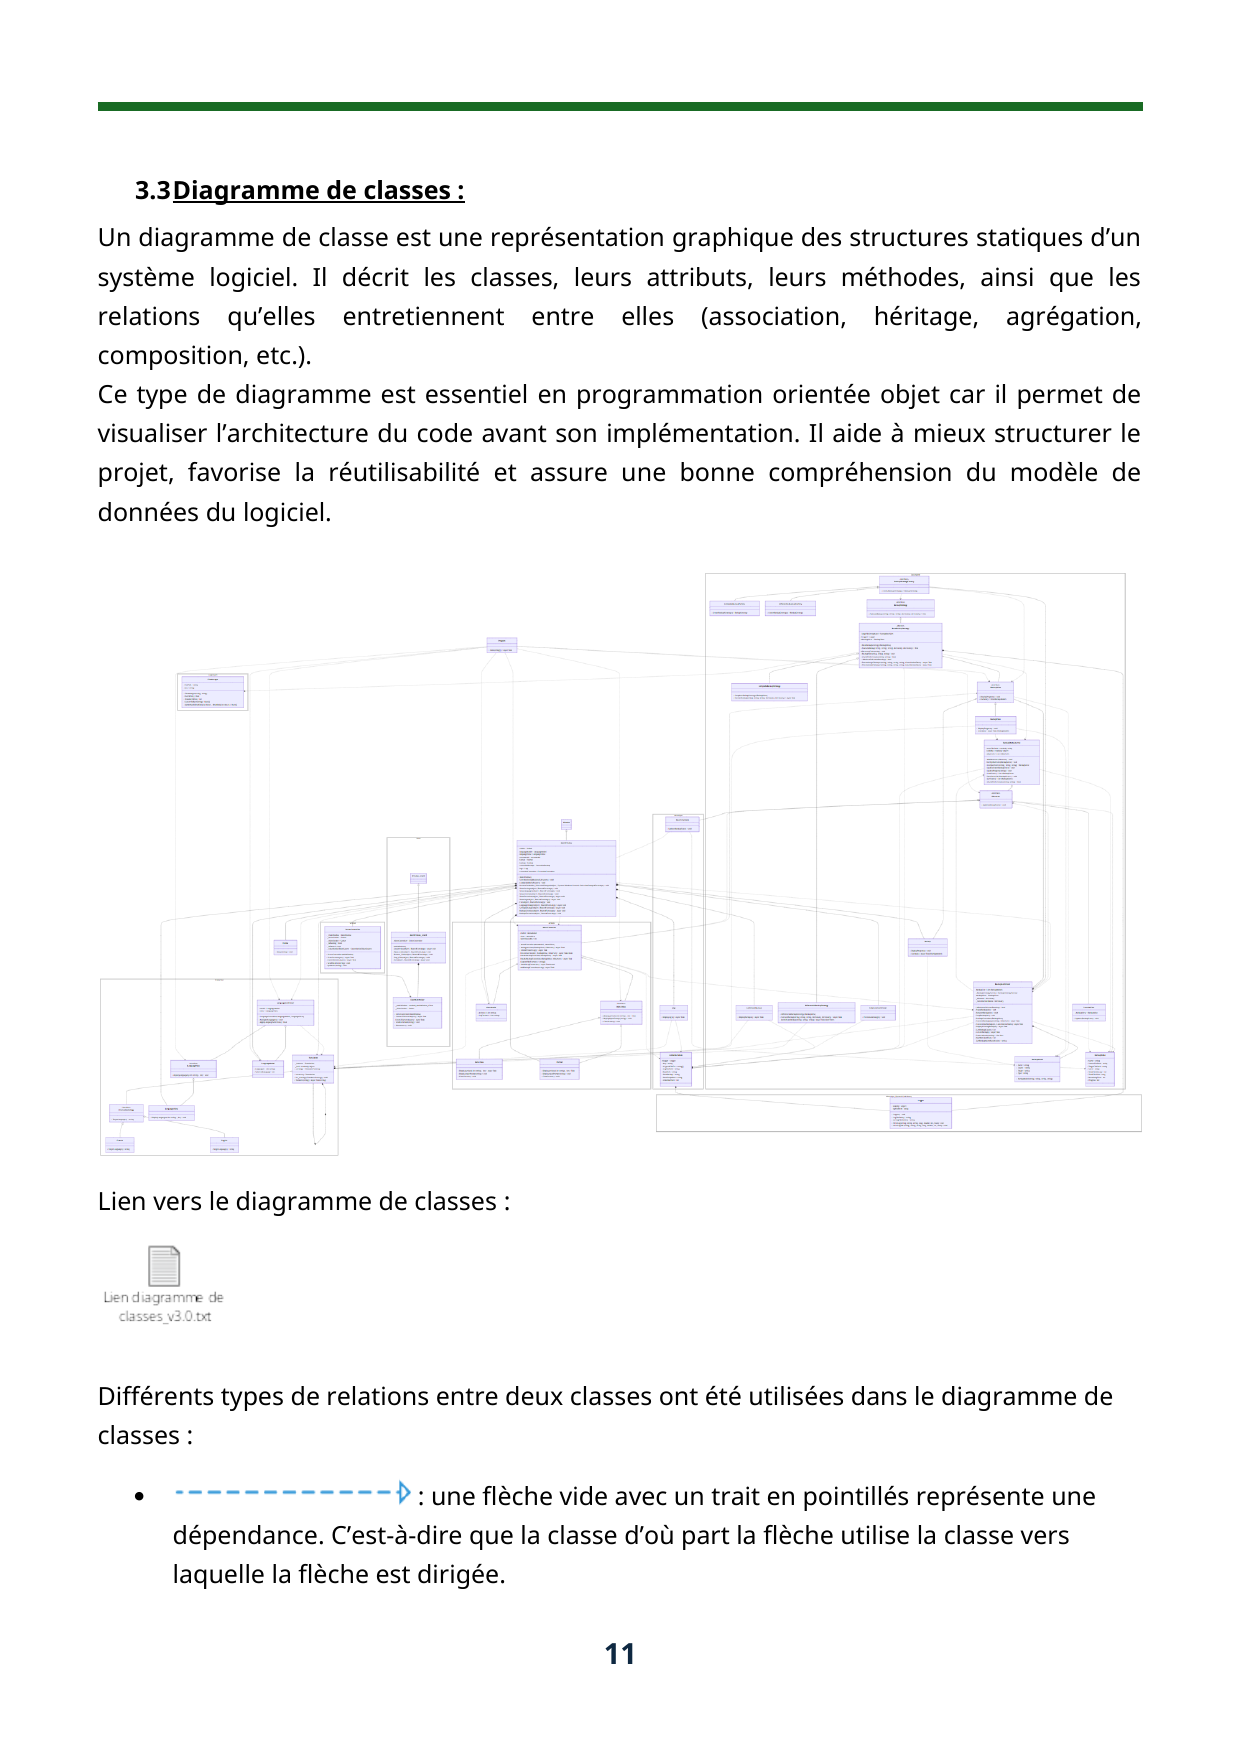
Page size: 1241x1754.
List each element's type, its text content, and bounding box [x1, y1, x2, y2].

text Ce type de diagramme est essentiel en programmation orientée objet car il permet de visualiser l’architecture du code avant son implémentation. Il aide à mieux structurer le projet, favorise la réutilisabilité et assure une bonne compréhension du modèle de données du logiciel. [97, 377, 1143, 528]
picture [172, 1477, 412, 1506]
picture [97, 572, 1143, 1157]
subtitle Diagramme de classes : [135, 173, 1143, 207]
list : une flèche vide avec un trait en pointillés représente une dépendance. C’est-à-dire que la classe d’où part la flèche utilise la classe vers laquelle la flèche est dirigée. [135, 1478, 1143, 1591]
text Un diagramme de classe est une représentation graphique des structures statiques d’un système logiciel. Il décrit les classes, leurs attributs, leurs méthodes, ainsi que les relations qu’elles entretiennent entre elles (association, héritage, agrégation, composition, etc.). [97, 220, 1143, 372]
text Différents types de relations entre deux classes ont été utilisées dans le diagramme de classes : [97, 1378, 1143, 1452]
text Lien vers le diagramme de classes : [97, 1183, 1143, 1217]
